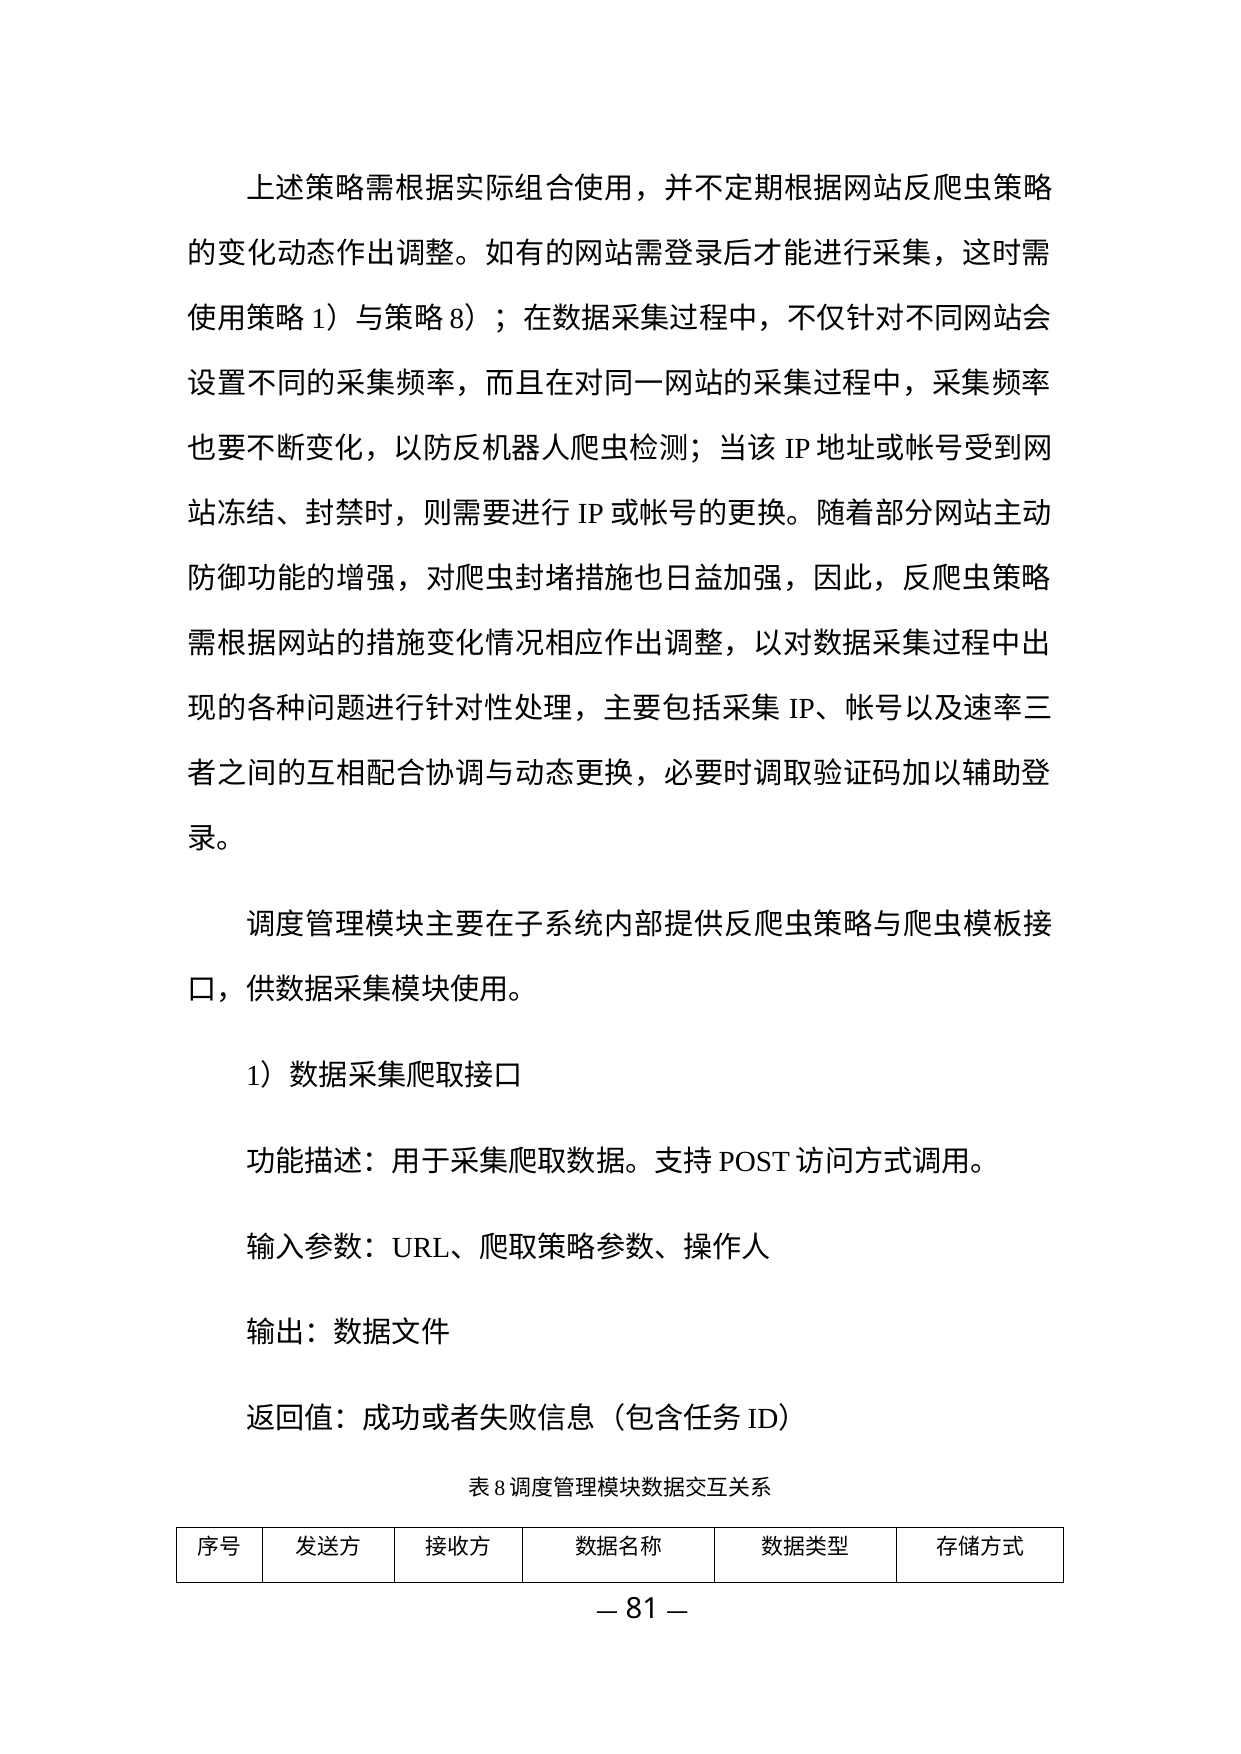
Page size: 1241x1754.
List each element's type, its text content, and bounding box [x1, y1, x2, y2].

table_header 接收方 [395, 1528, 522, 1582]
table_header 数据名称 [523, 1528, 714, 1582]
text 返回值：成功或者失败信息（包含任务ID） [187, 1383, 1053, 1448]
table_header 序号 [177, 1528, 262, 1582]
text 1）数据采集爬取接口 [187, 1040, 1053, 1105]
table_header 发送方 [263, 1528, 394, 1582]
text 调度管理模块主要在子系统内部提供反爬虫策略与爬虫模板接口，供数据采集模块使用。 [187, 889, 1053, 1019]
text 表8 调度管理模块数据交互关系 [187, 1469, 1053, 1502]
table_header 数据类型 [715, 1528, 896, 1582]
text 上述策略需根据实际组合使用，并不定期根据网站反爬虫策略的变化动态作出调整。如有的网站需登录后才能进行采集，这时需使用策略1）与策略8）；在数据采集过程中，不仅针对不同网站会设置不同的采集频率，而且在对同一网站的采集过程中，采集频率也要不断变化，以防反机器人爬虫检测；当该IP地址或帐号受到网站冻结、封禁时，则需要进行IP或帐号的更换。随着部分网站主动防御功能的增强，对爬虫封堵措施也日益加强，因此，反爬虫策略需根据网站的措施变化情况相应作出调整，以对数据采集过程中出现的各种问题进行针对性处理，主要包括采集IP、帐号以及速率三者之间的互相配合协调与动态更换，必要时调取验证码加以辅助登录。 [187, 153, 1053, 868]
text 输出：数据文件 [187, 1298, 1053, 1363]
table_header 存储方式 [897, 1528, 1063, 1582]
text 输入参数：URL、爬取策略参数、操作人 [187, 1212, 1053, 1277]
text 功能描述：用于采集爬取数据。支持POST访问方式调用。 [187, 1126, 1053, 1191]
